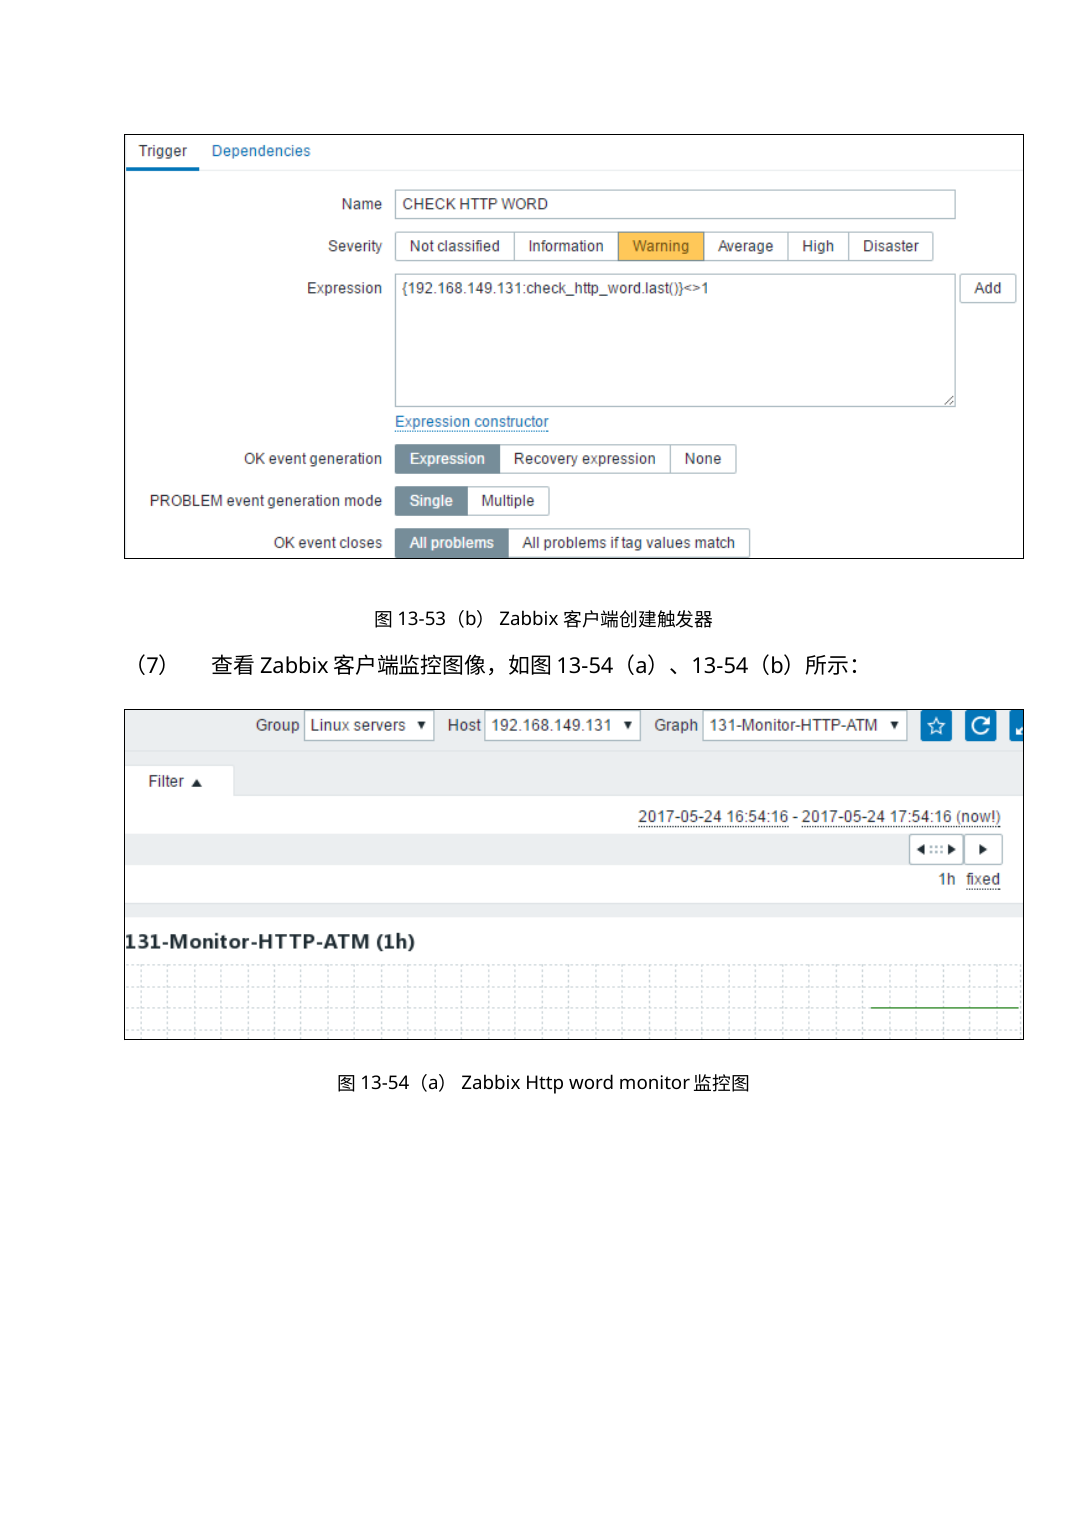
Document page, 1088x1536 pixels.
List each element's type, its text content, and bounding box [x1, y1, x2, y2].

text 图13-53（b） Zabbix 客户端创建触发器 [124, 602, 963, 634]
text 图13-54（a） Zabbix Http word monitor监控图 [124, 1066, 963, 1098]
picture [125, 710, 1023, 1039]
picture [125, 135, 1023, 558]
list 查看Zabbix客户端监控图像，如图13-54（a）、13-54（b）所示： [124, 648, 963, 680]
